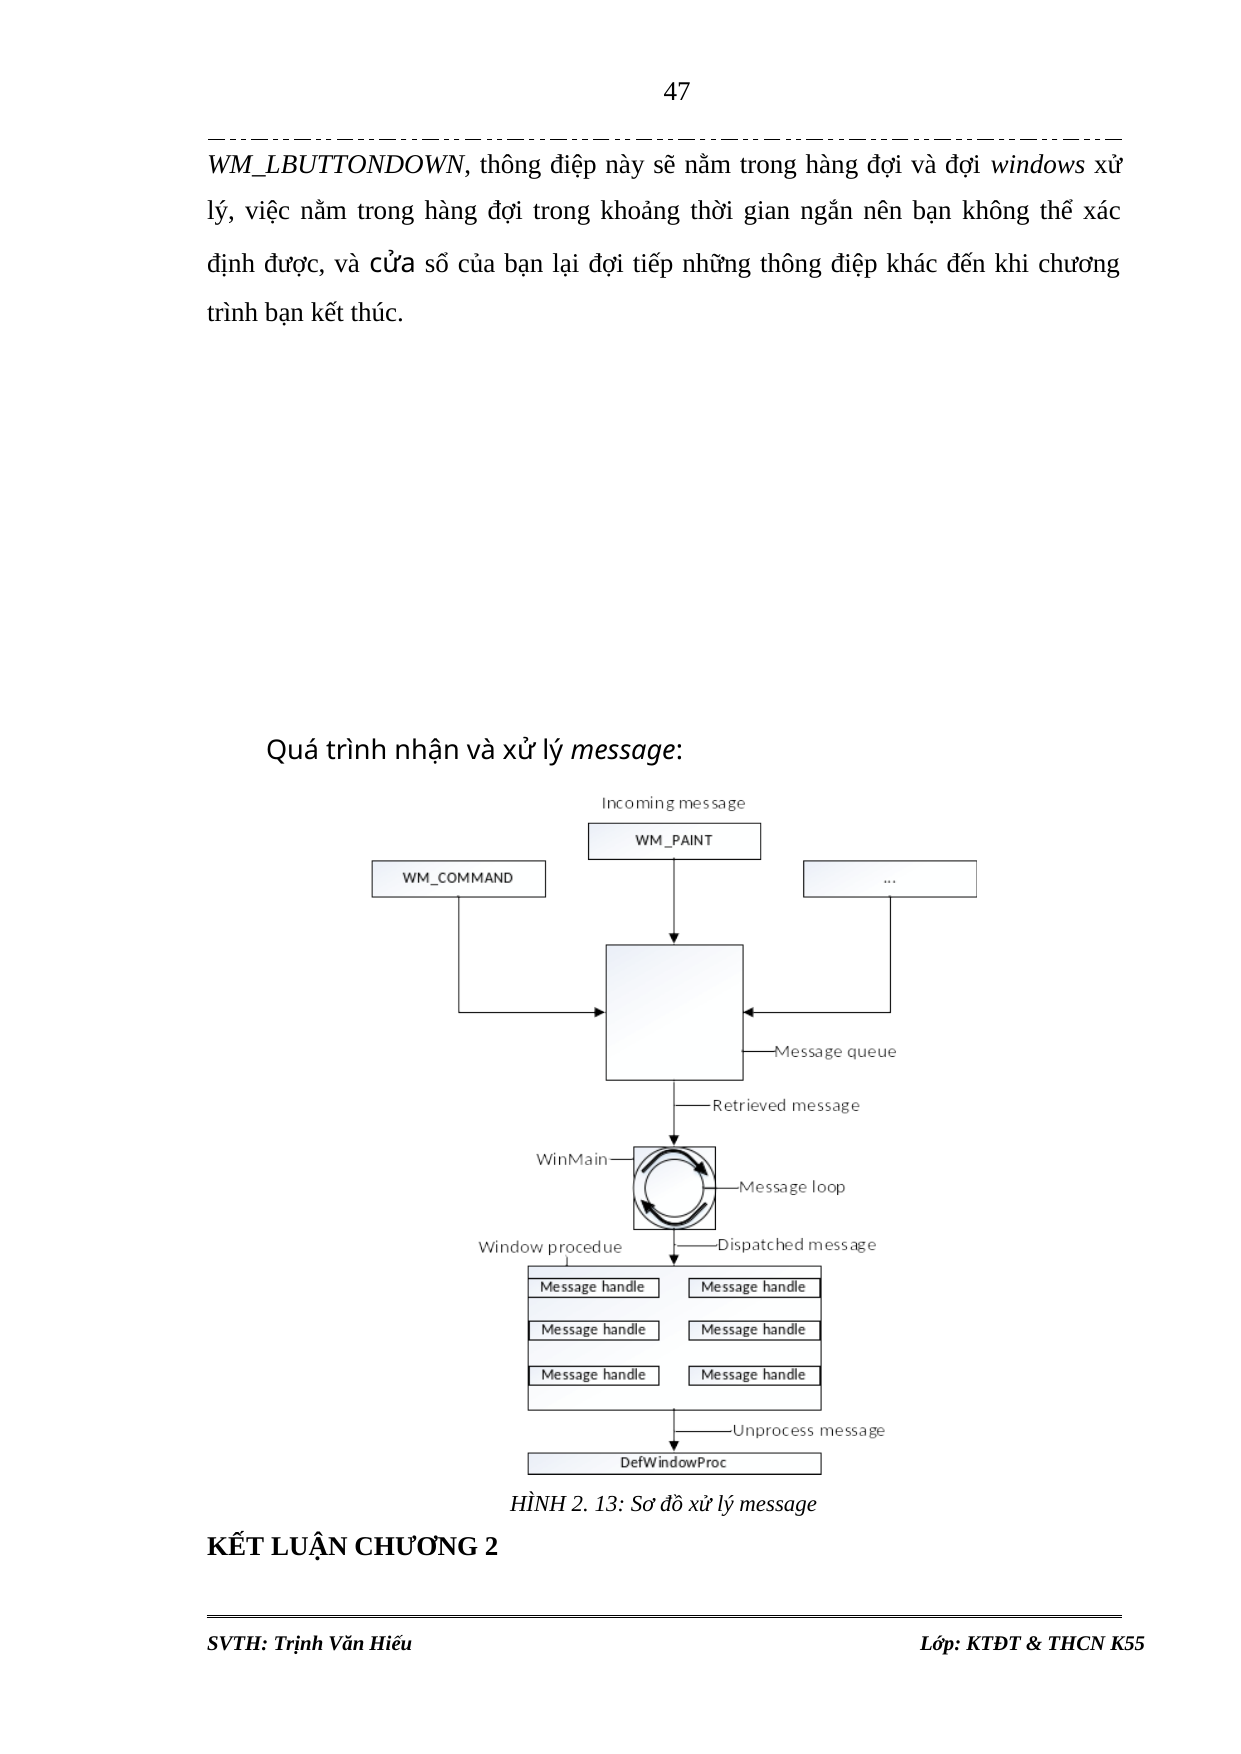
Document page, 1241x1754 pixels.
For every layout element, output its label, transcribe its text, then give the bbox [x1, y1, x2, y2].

text KẾT LUẬN CHƯƠNG 2 [207, 1529, 1122, 1561]
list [207, 148, 1122, 327]
list Quá trình nhận và xử lý message: [207, 730, 1122, 767]
text HÌNH 2. 13: Sơ đồ xử lý message [207, 1490, 1122, 1516]
